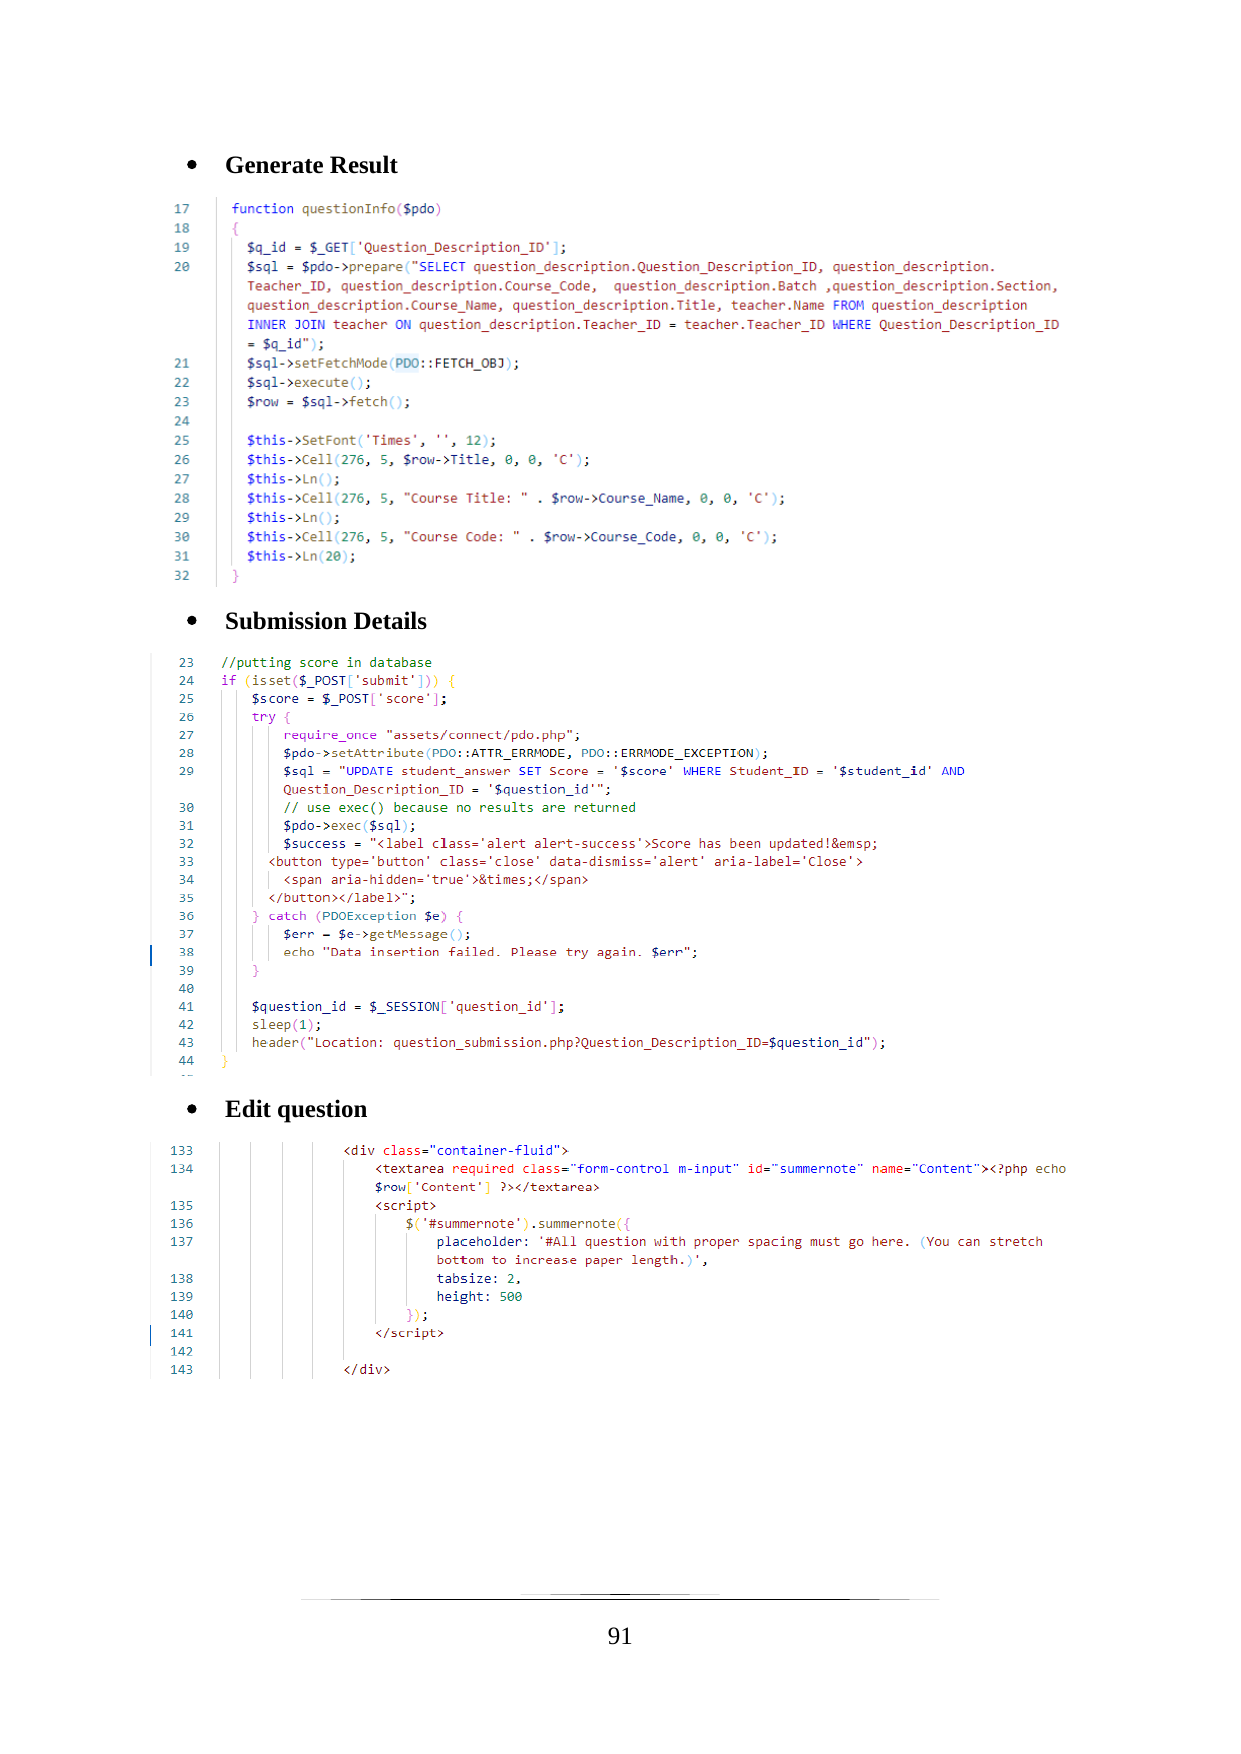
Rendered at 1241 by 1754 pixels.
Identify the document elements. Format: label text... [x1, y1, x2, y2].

list Submission Details [187, 606, 1090, 634]
picture [150, 1142, 1091, 1379]
picture [150, 653, 1091, 1076]
list Generate Result [187, 150, 1090, 179]
picture [150, 197, 1091, 587]
list Edit question [187, 1094, 1090, 1123]
